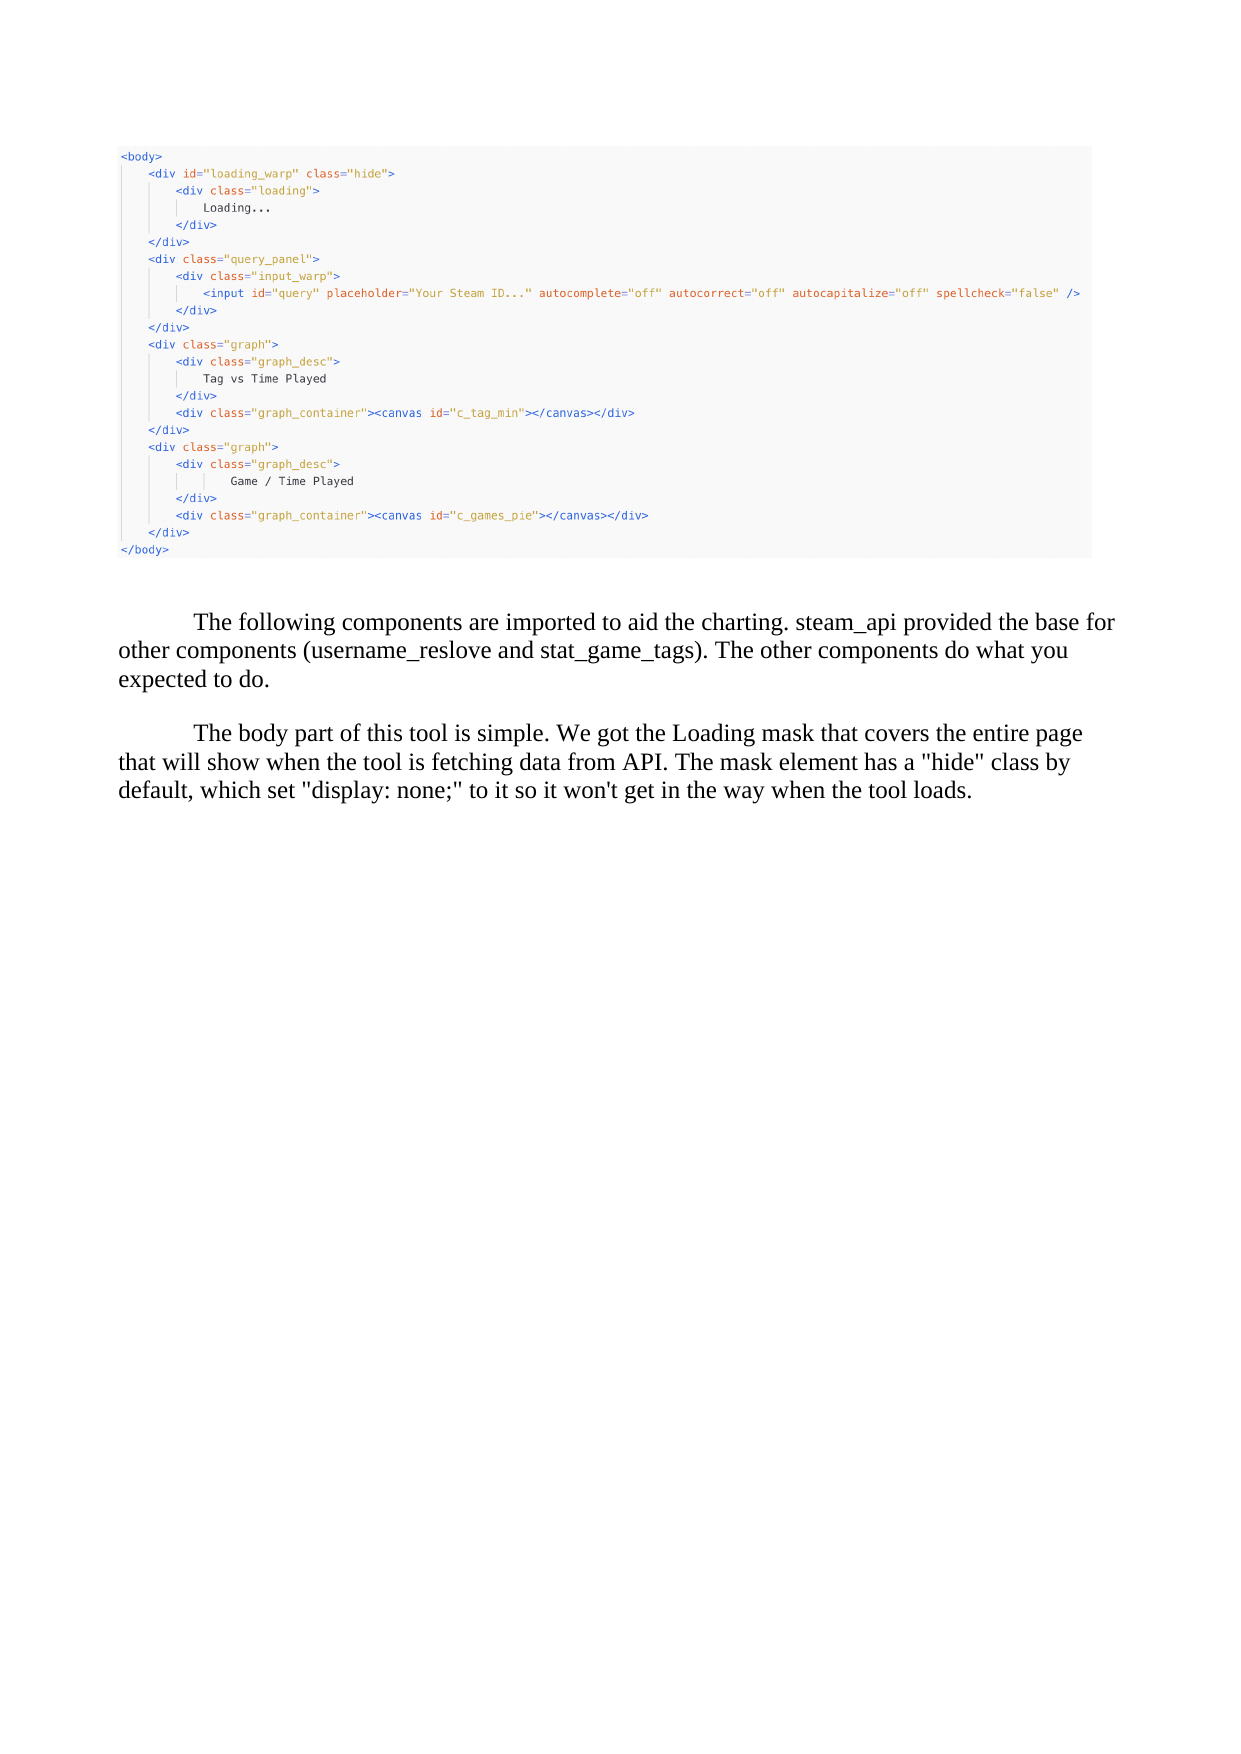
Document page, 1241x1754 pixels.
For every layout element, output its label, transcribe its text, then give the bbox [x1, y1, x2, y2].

text The body part of this tool is simple. We got the Loading mask that covers the entire page that will show when the tool is fetching data from API. The mask element has a "hide" class by default, which set "display: none;" to it so it won't get in the way when the tool loads. [118, 718, 1122, 804]
picture [117, 146, 1093, 558]
